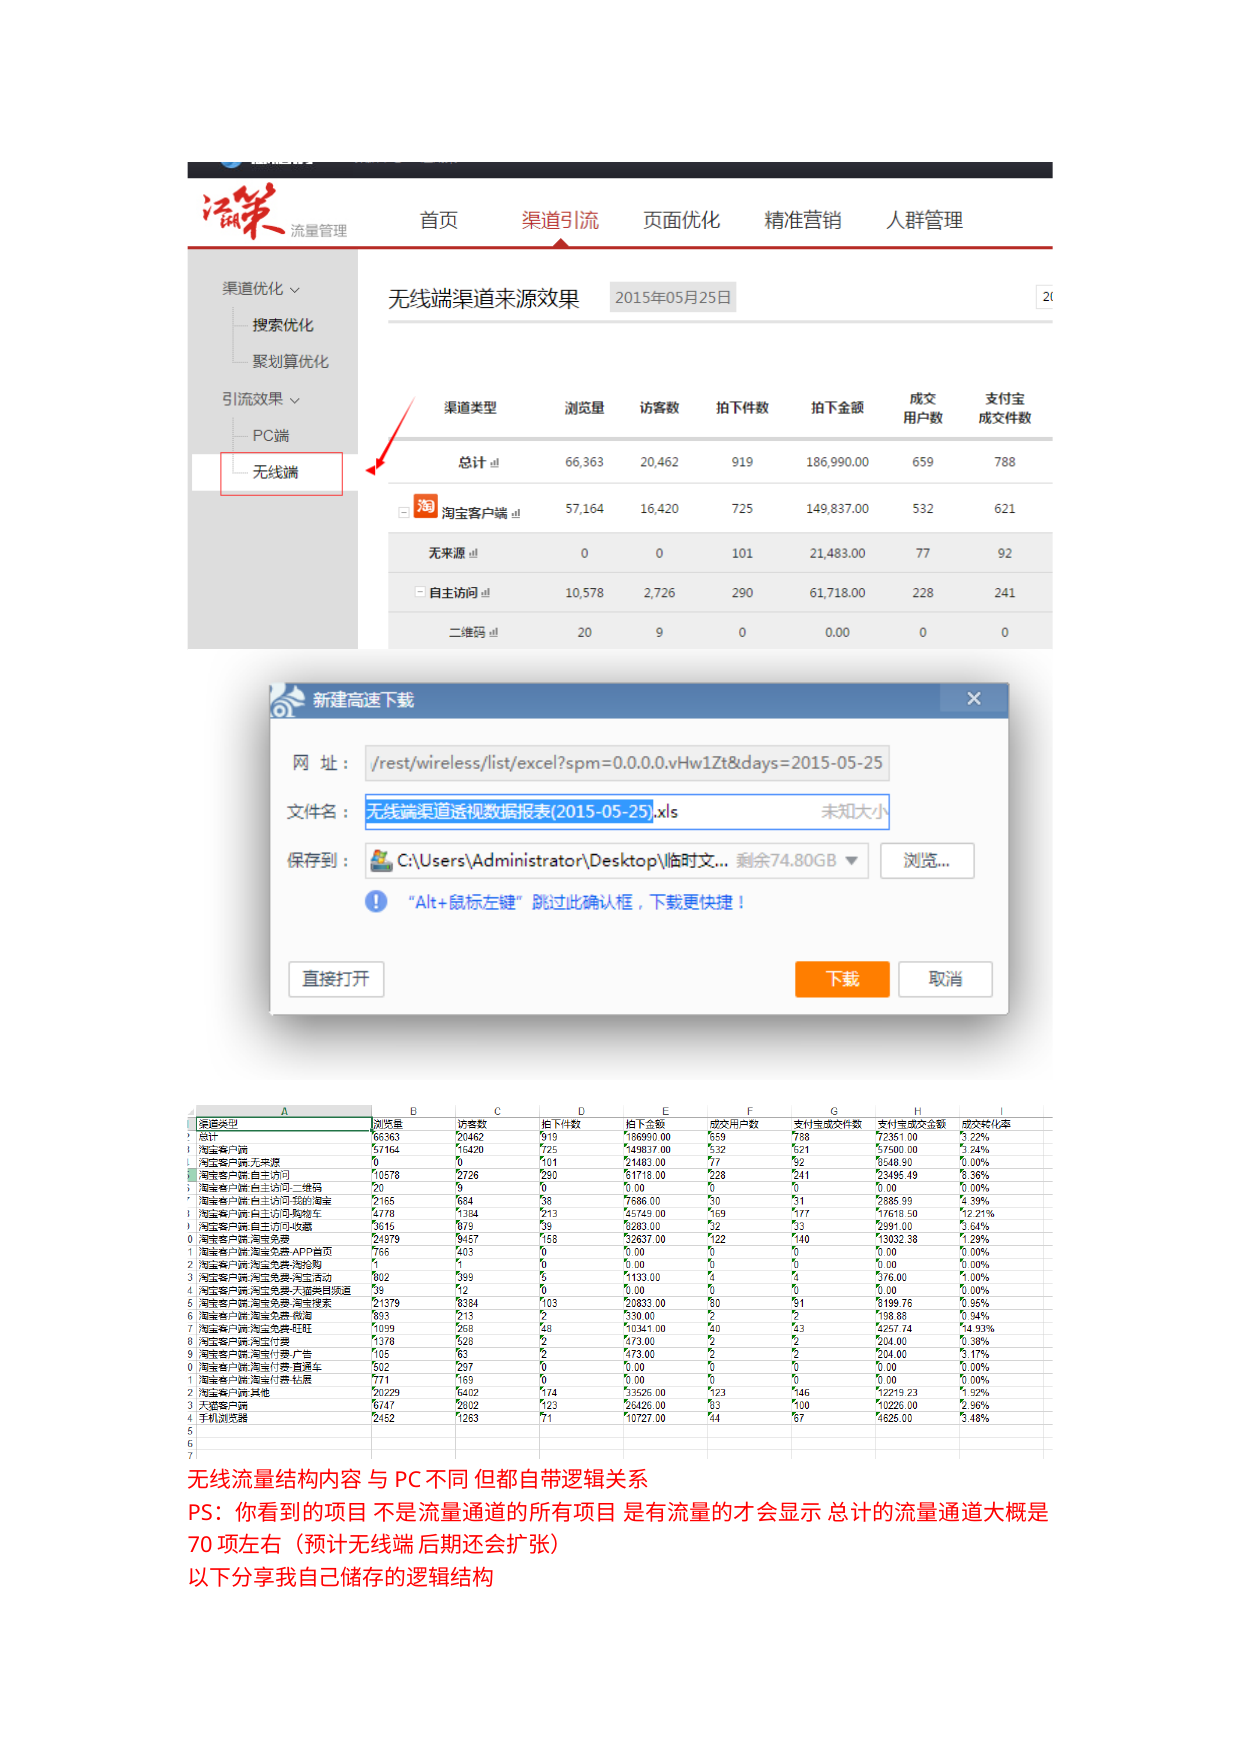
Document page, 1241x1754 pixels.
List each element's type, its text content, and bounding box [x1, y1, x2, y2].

picture [187, 162, 1053, 1080]
picture [187, 1104, 1053, 1459]
text PS：你看到的项目 不是流量通道的所有项目 是有流量的才会显示 总计的流量通道大概是70项左右（预计无线端 后期还会扩张） [187, 1494, 1053, 1559]
text 以下分享我自己储存的逻辑结构 [187, 1559, 1053, 1592]
text 无线流量结构内容 与 PC不同 但都自带逻辑关系 [187, 1462, 1053, 1494]
